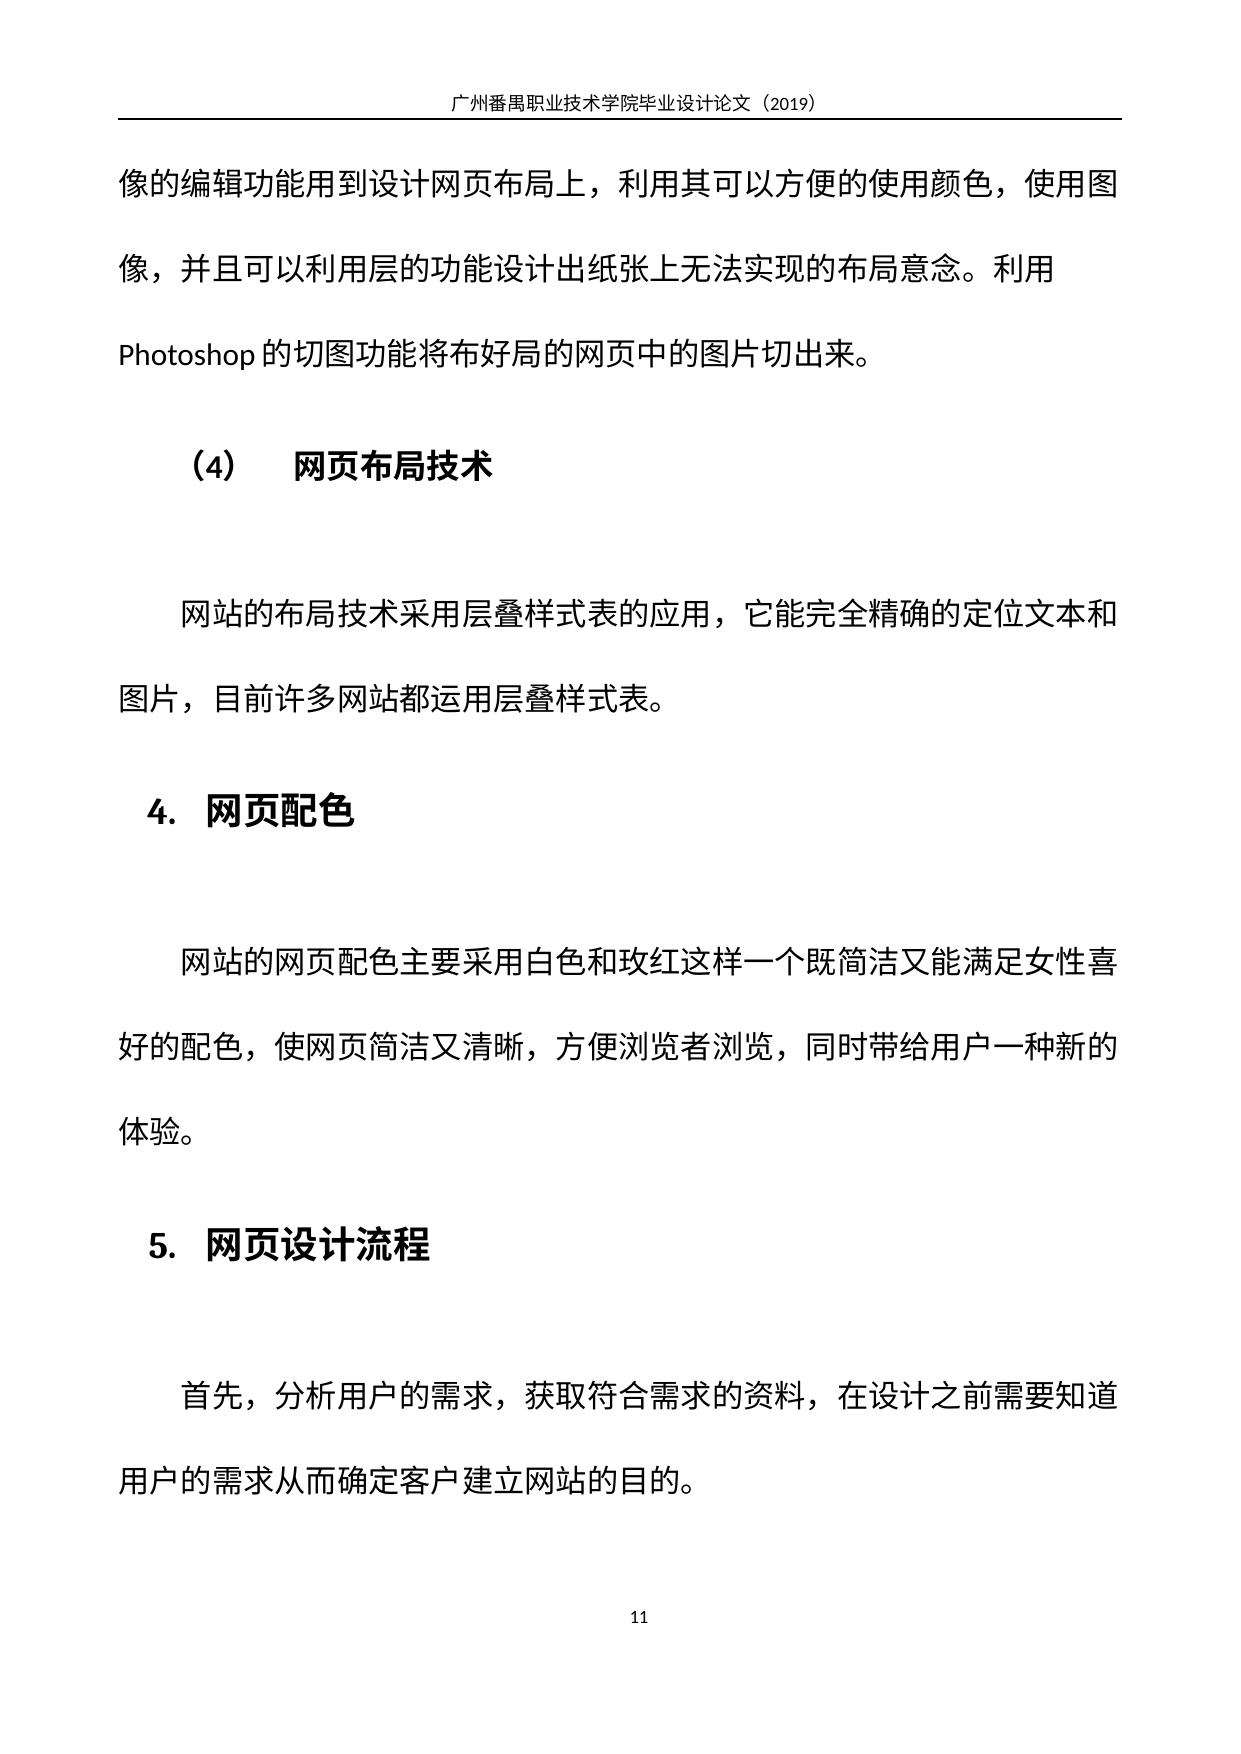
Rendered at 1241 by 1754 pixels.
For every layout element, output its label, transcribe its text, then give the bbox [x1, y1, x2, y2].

text 网站的网页配色主要采用白色和玫红这样一个既简洁又能满足女性喜好的配色，使网页简洁又清晰，方便浏览者浏览，同时带给用户一种新的体验。 [118, 918, 1122, 1173]
subtitle 网页配色 [139, 766, 1122, 851]
subtitle 网页布局技术 [139, 422, 1122, 507]
text 网站的布局技术采用层叠样式表的应用，它能完全精确的定位文本和图片，目前许多网站都运用层叠样式表。 [118, 569, 1122, 739]
text 首先，分析用户的需求，获取符合需求的资料，在设计之前需要知道用户的需求从而确定客户建立网站的目的。 [118, 1351, 1122, 1521]
subtitle 网页设计流程 [139, 1200, 1122, 1285]
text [118, 139, 1122, 394]
